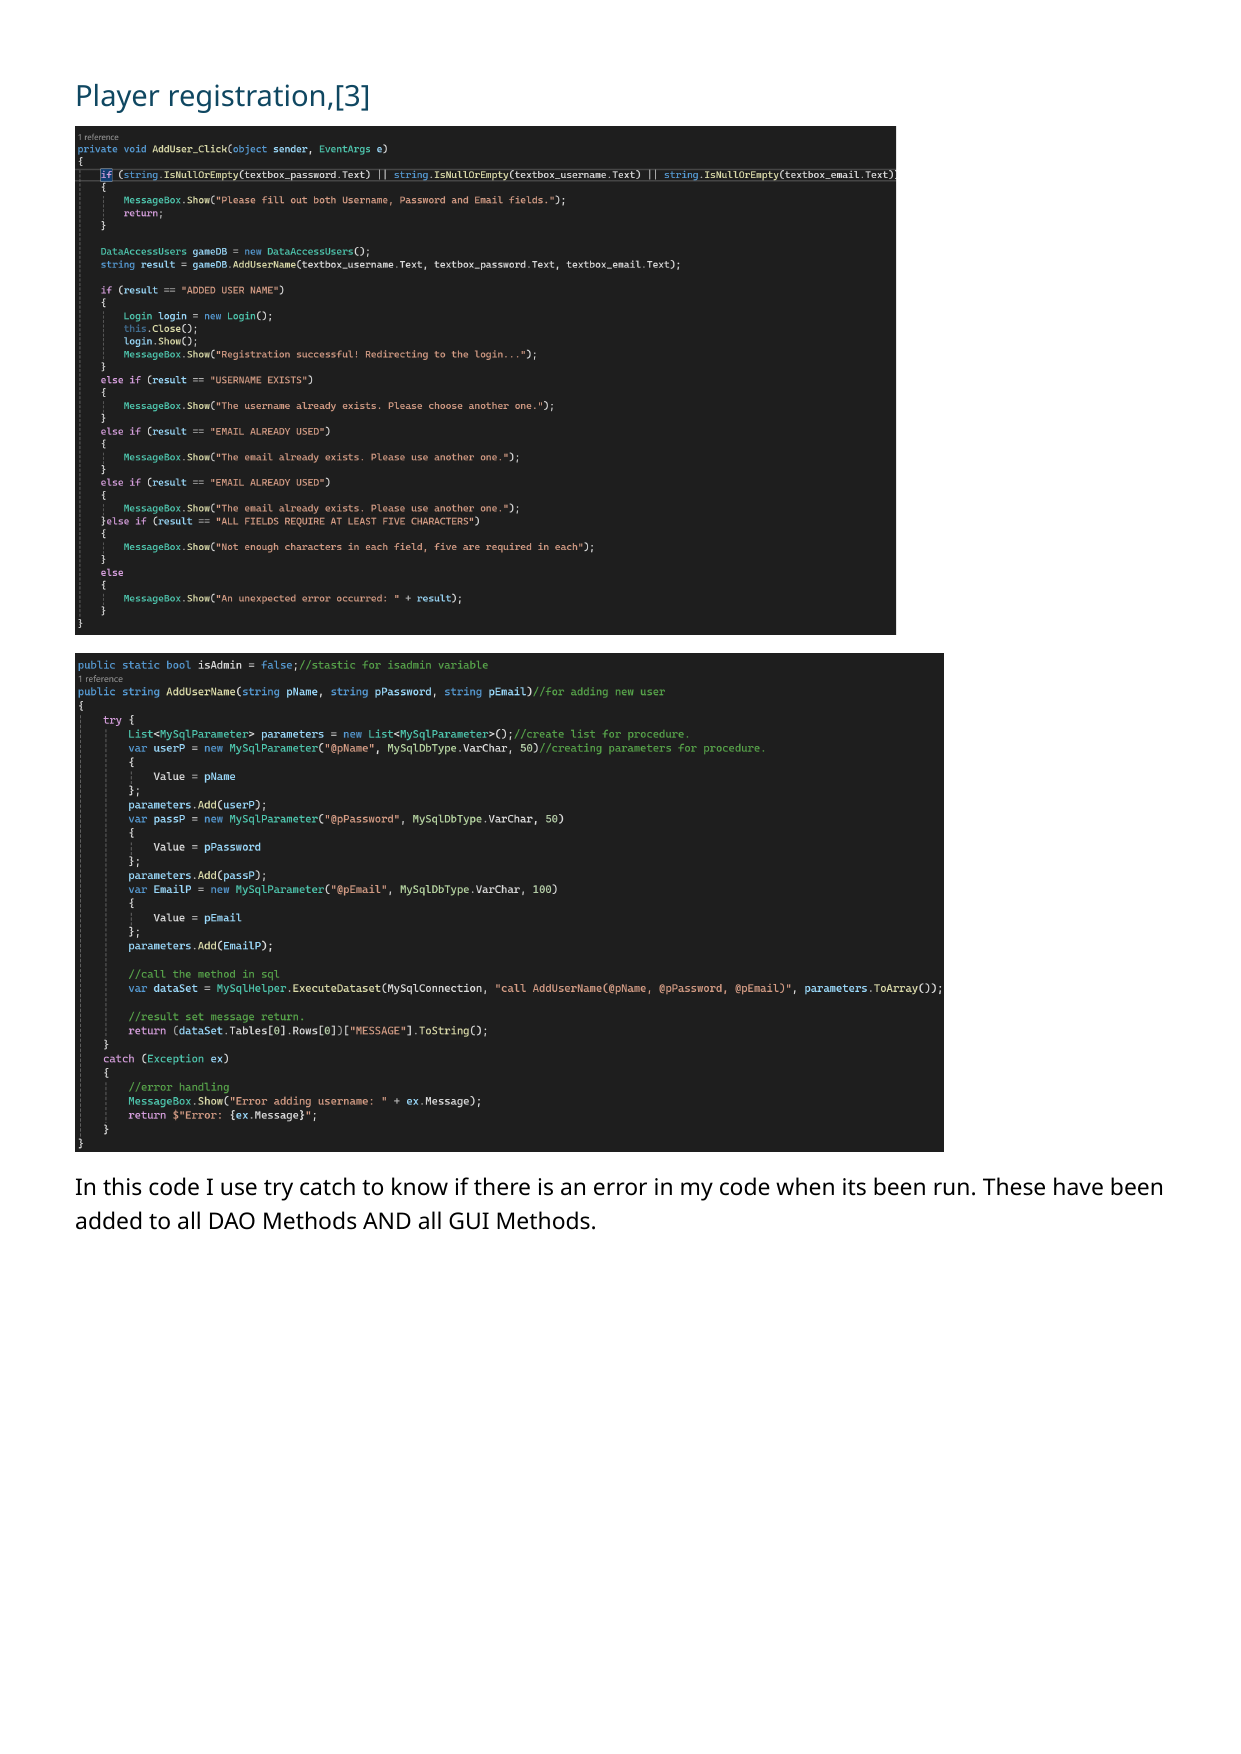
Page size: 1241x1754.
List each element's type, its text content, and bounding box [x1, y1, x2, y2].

subtitle Player registration,[3] [75, 75, 1165, 115]
text In this code I use try catch to know if there is an error in my code when its been run. These have been added to all DAO Methods AND all GUI Methods. [75, 1171, 1165, 1236]
picture [75, 126, 897, 635]
picture [75, 653, 944, 1152]
